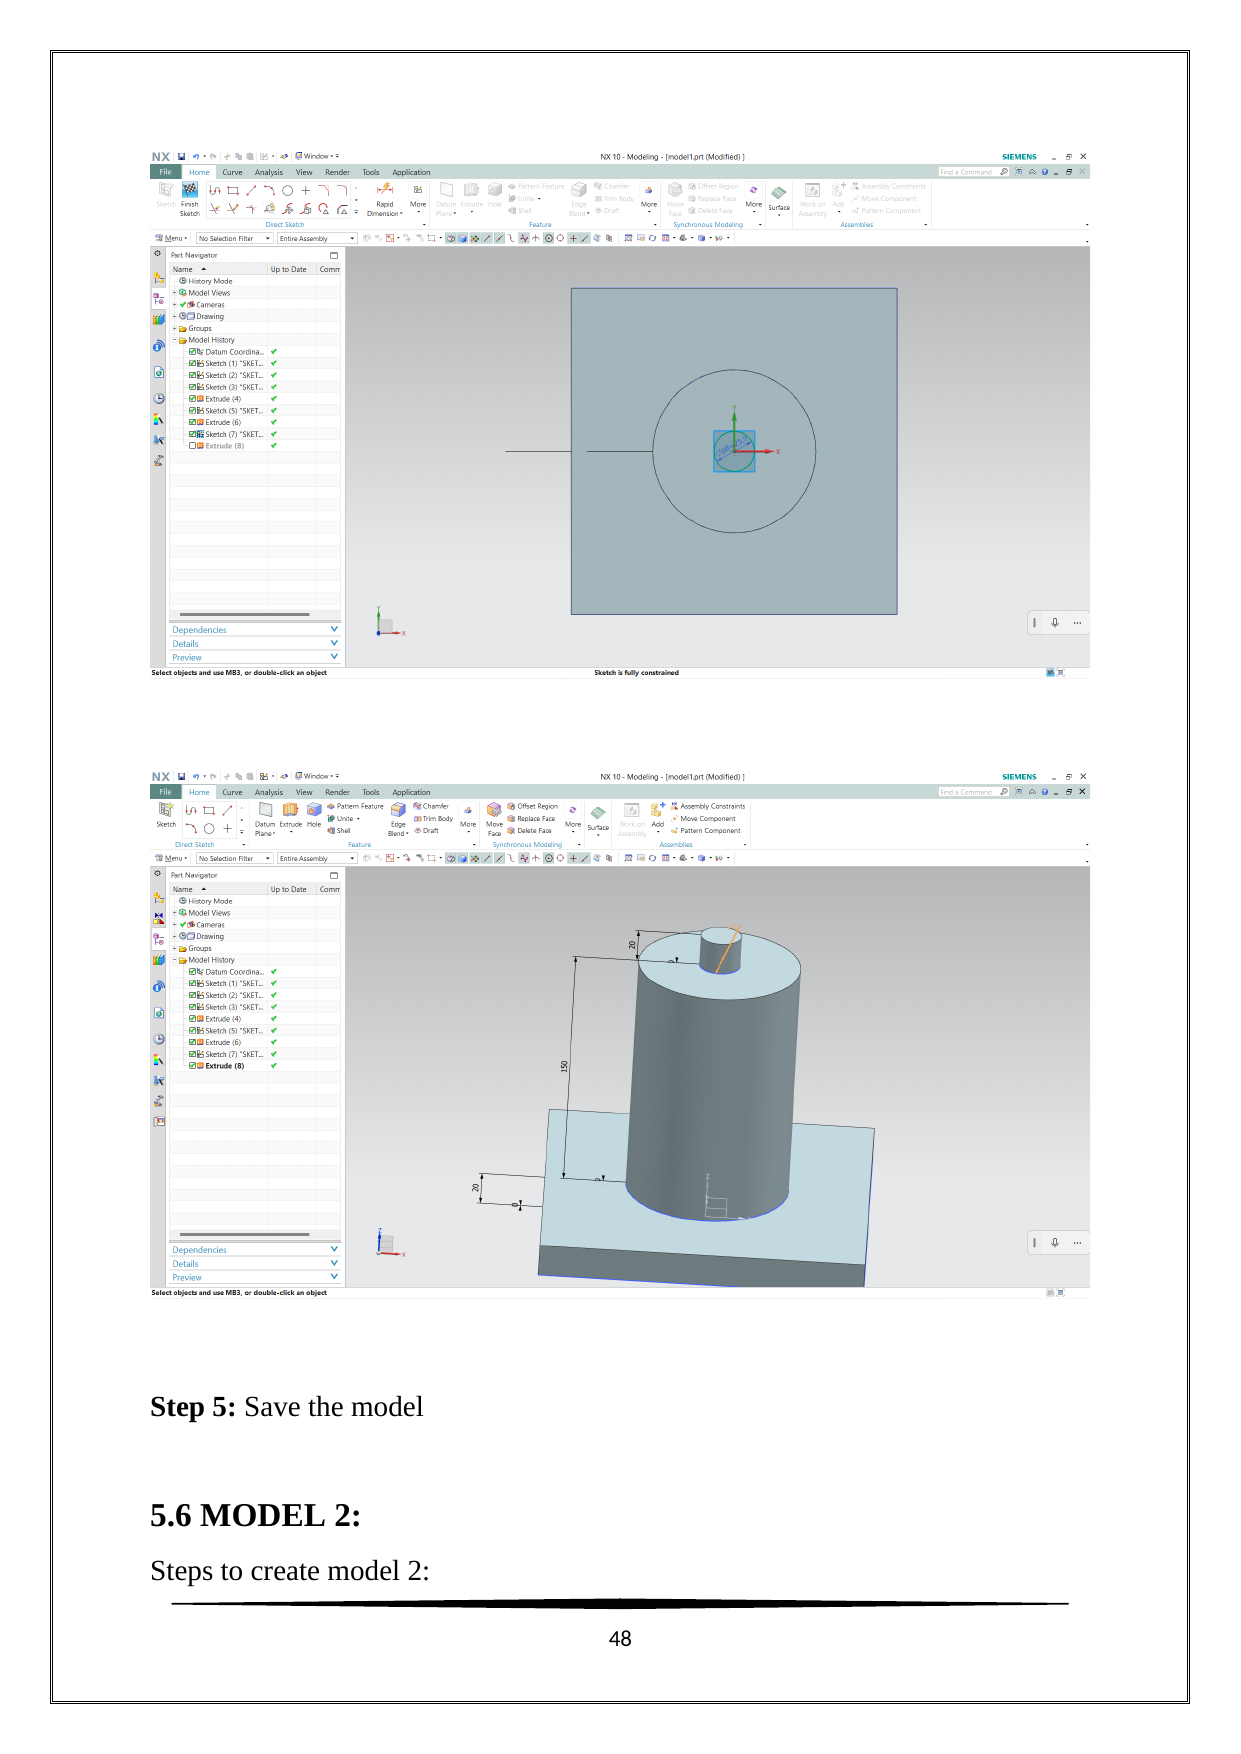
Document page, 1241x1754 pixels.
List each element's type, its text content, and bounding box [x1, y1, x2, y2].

picture [150, 769, 1091, 1299]
picture [150, 150, 1091, 679]
text Step 5: Save the model [150, 1389, 1090, 1423]
text 5.6 MODEL 2: [150, 1495, 1090, 1533]
text Steps to create model 2: [150, 1553, 1090, 1586]
